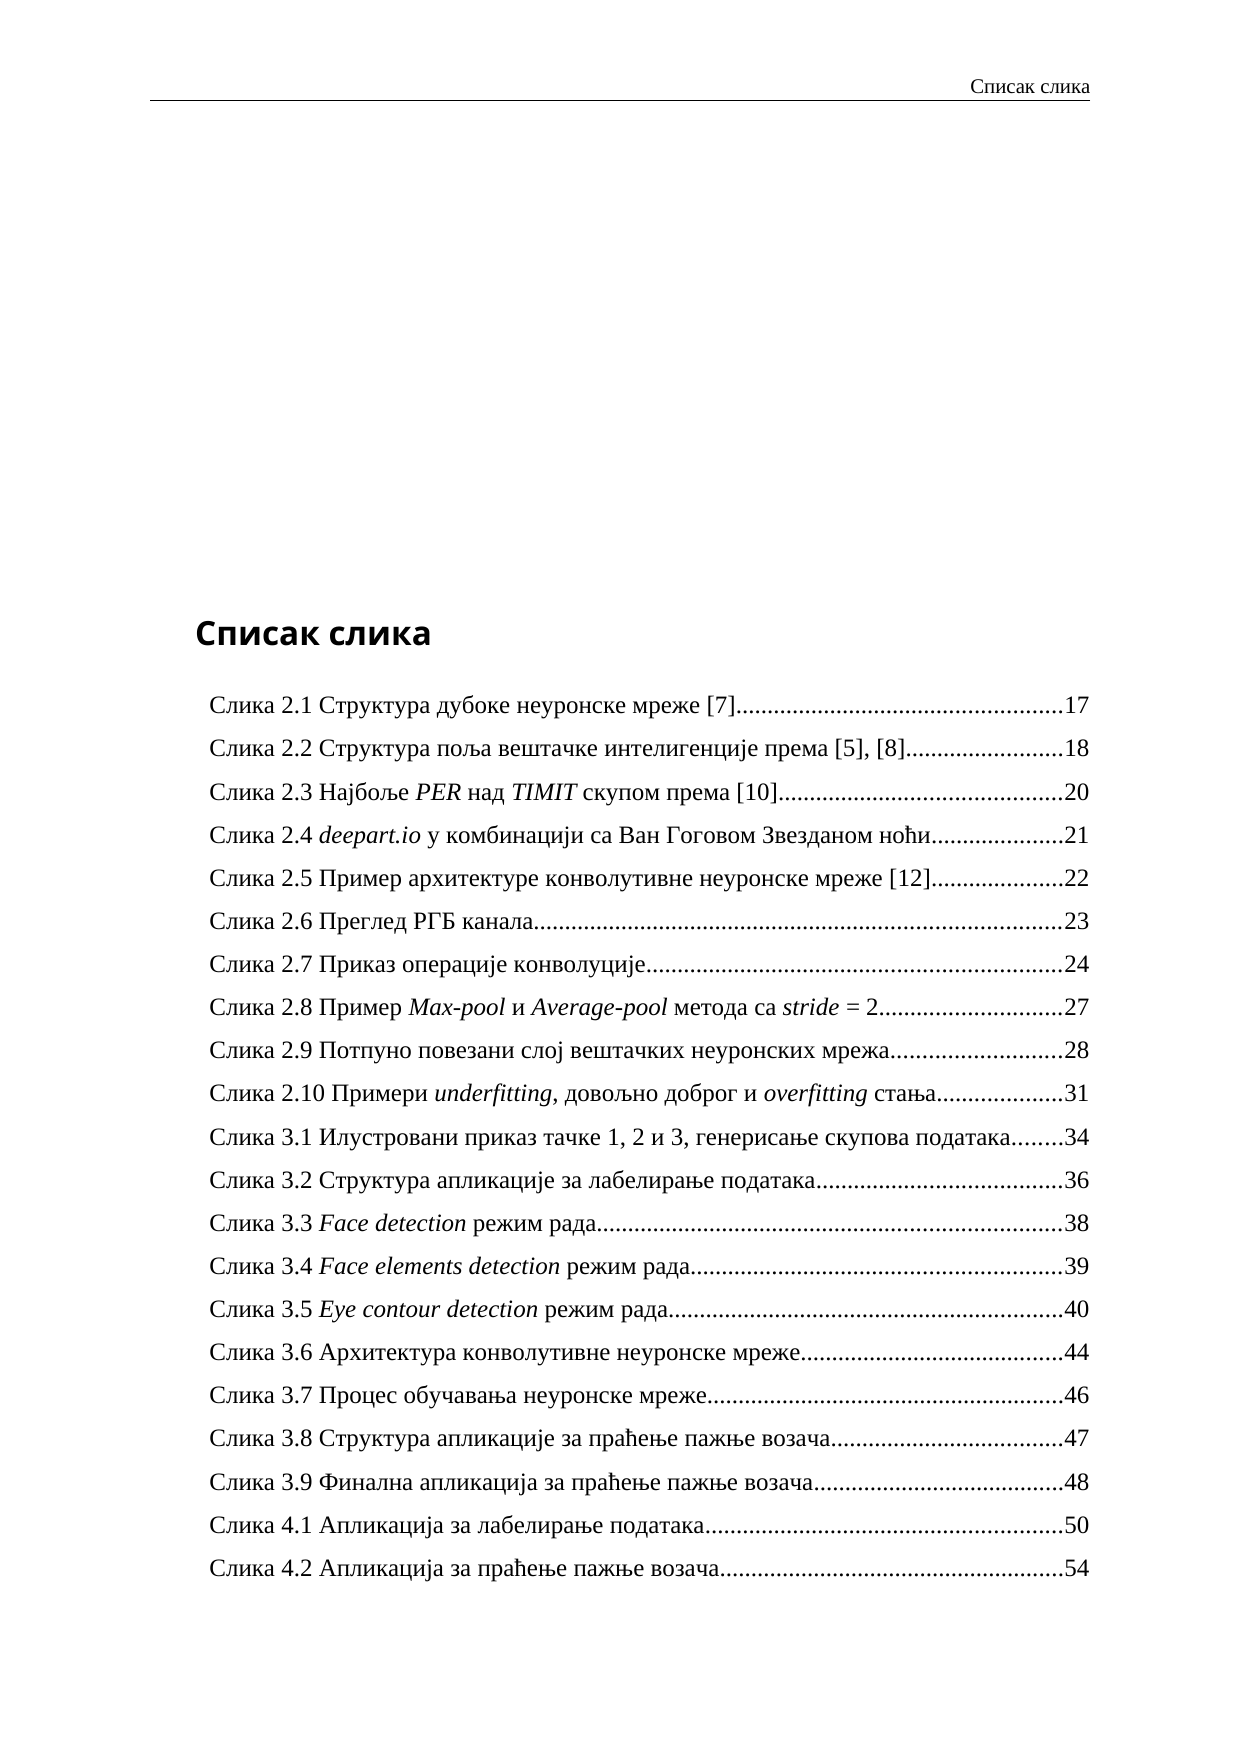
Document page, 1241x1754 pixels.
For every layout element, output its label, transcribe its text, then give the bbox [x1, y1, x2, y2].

text Слика 2.9 Потпуно повезани слој вештачких неуронских мрежа 28 [150, 1035, 1090, 1064]
text Слика 2.7 Приказ операције конволуције 24 [150, 949, 1090, 978]
text Слика 4.1 Апликација за лабелирање података 50 [150, 1510, 1090, 1538]
text Слика 3.5 Eye contour detection режим рада 40 [150, 1294, 1090, 1323]
text Слика 2.5 Пример архитектуре конволутивне неуронске мреже [12] 22 [150, 863, 1090, 892]
text Слика 3.2 Структура апликације за лабелирање података 36 [150, 1165, 1090, 1193]
subtitle Списак слика [195, 610, 972, 655]
text Слика 3.7 Процес обучавања неуронске мреже 46 [150, 1380, 1090, 1409]
text Слика 2.1 Структура дубоке неуронске мреже [7] 17 [150, 690, 1090, 719]
text Слика 3.9 Финална апликација за праћење пажње возача 48 [150, 1467, 1090, 1495]
text Слика 3.4 Face elements detection режим рада 39 [150, 1251, 1090, 1280]
text Слика 3.1 Илустровани приказ тачке 1, 2 и 3, генерисање скупова података 34 [150, 1122, 1090, 1150]
text Слика 3.6 Архитектура конволутивне неуронске мреже 44 [150, 1337, 1090, 1366]
text Слика 3.3 Face detection режим рада 38 [150, 1208, 1090, 1237]
text Слика 2.8 Пример Max-pool и Average-pool метода са stride = 2 27 [150, 992, 1090, 1021]
text Слика 2.2 Структура поља вештачке интелигенције према [5], [8] 18 [150, 733, 1090, 762]
text Слика 4.2 Апликација за праћење пажње возача 54 [150, 1553, 1090, 1582]
text Слика 2.3 Најбоље PER над TIMIT скупом према [10] 20 [150, 777, 1090, 805]
text Слика 3.8 Структура апликације за праћење пажње возача 47 [150, 1423, 1090, 1452]
text Слика 2.4 deepart.io у комбинацији са Ван Гоговом Звезданом ноћи 21 [150, 820, 1090, 848]
text Слика 2.10 Примери underfitting, довољно доброг и overfitting стања 31 [150, 1078, 1090, 1107]
text Слика 2.6 Преглед РГБ канала 23 [150, 906, 1090, 935]
